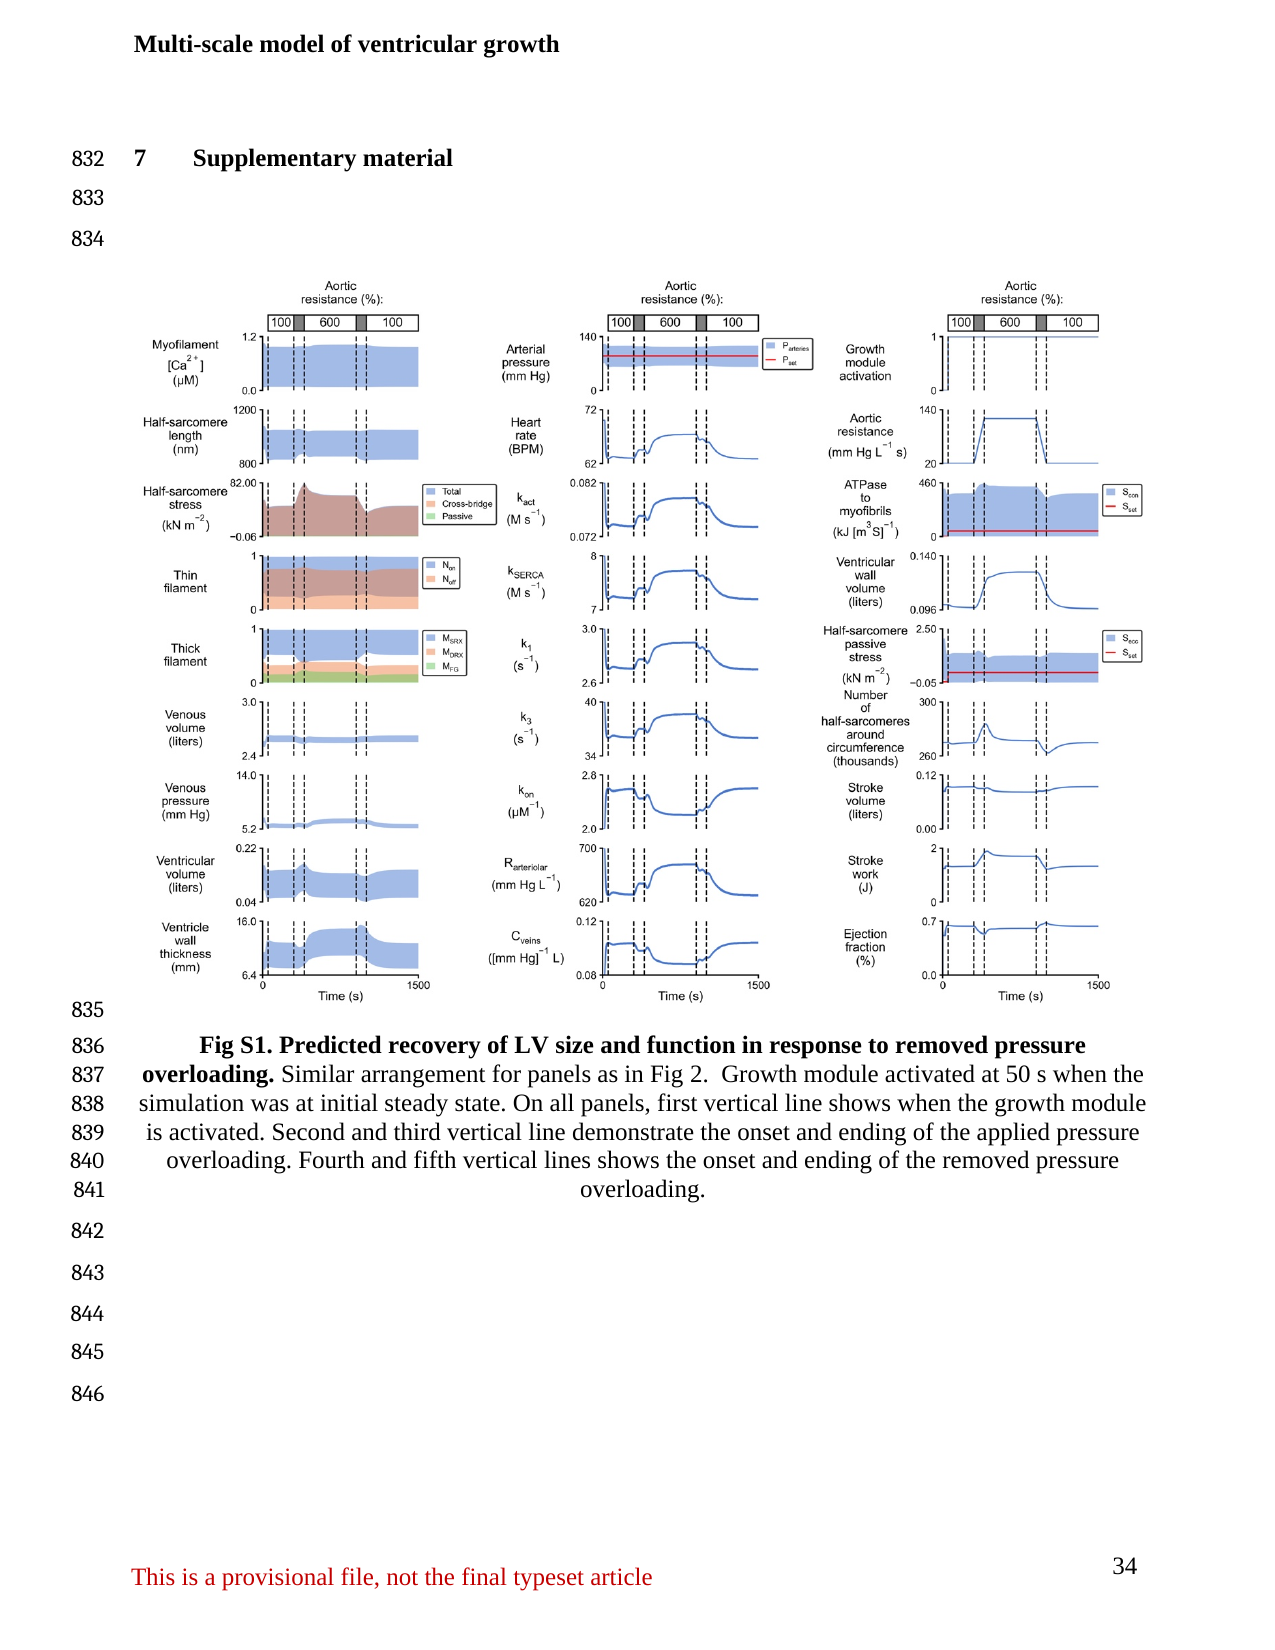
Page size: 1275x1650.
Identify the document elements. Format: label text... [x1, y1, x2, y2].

subtitle Supplementary material [133, 143, 1152, 172]
picture [133, 267, 1152, 1018]
